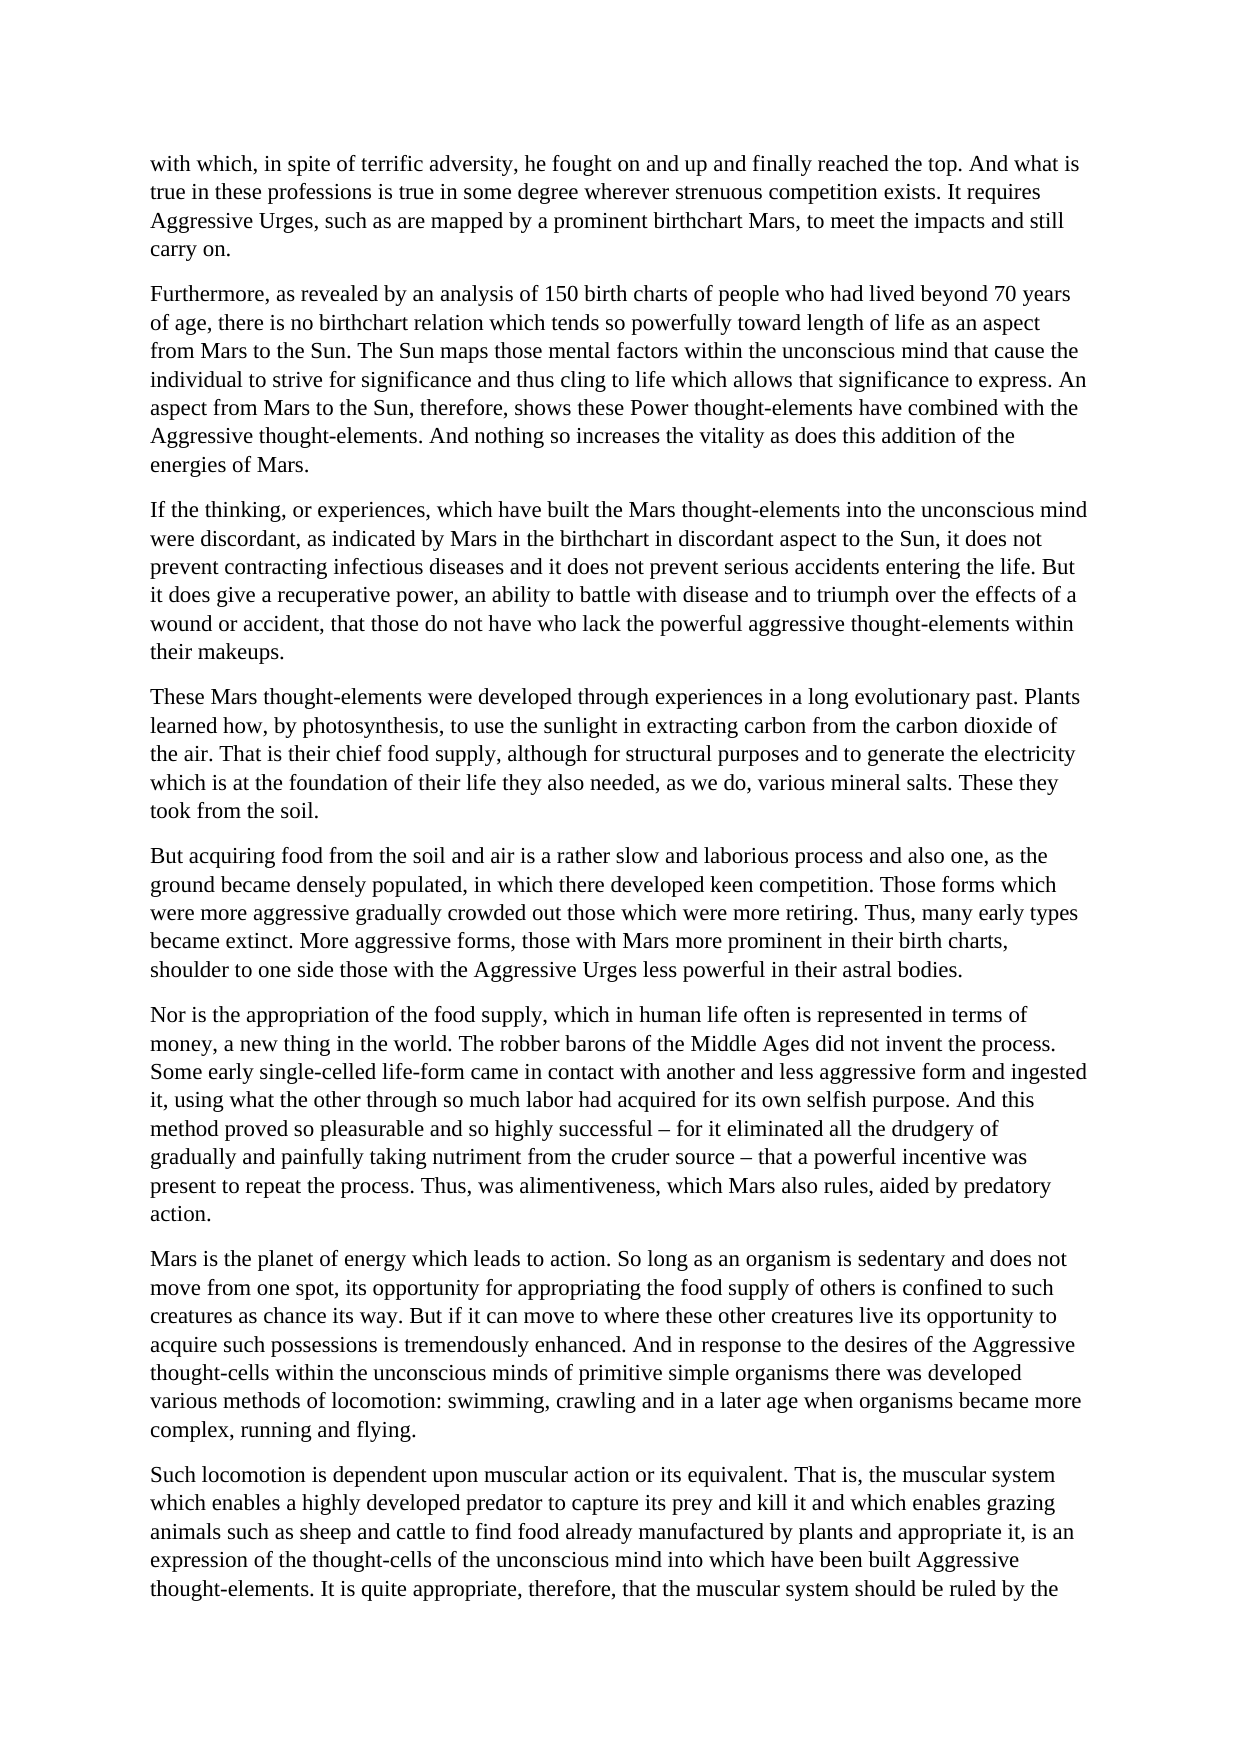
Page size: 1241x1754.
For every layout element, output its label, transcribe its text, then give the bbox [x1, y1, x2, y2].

text Mars is the planet of energy which leads to action. So long as an organism is sedentary and does not move from one spot, its opportunity for appropriating the food supply of others is confined to such creatures as chance its way. But if it can move to where these other creatures live its opportunity to acquire such possessions is tremendously enhanced. And in response to the desires of the Aggressive thought-cells within the unconscious minds of primitive simple organisms there was developed various methods of locomotion: swimming, crawling and in a later age when organisms became more complex, running and flying. [150, 1245, 1090, 1442]
text If the thinking, or experiences, which have built the Mars thought-elements into the unconscious mind were discordant, as indicated by Mars in the birthchart in discordant aspect to the Sun, it does not prevent contracting infectious diseases and it does not prevent serious accidents entering the life. But it does give a recuperative power, an ability to battle with disease and to triumph over the effects of a wound or accident, that those do not have who lack the powerful aggressive thought-elements within their makeups. [150, 496, 1090, 665]
text These Mars thought-elements were developed through experiences in a long evolutionary past. Plants learned how, by photosynthesis, to use the sunlight in extracting carbon from the carbon dioxide of the air. That is their chief food supply, although for structural purposes and to generate the electricity which is at the foundation of their life they also needed, as we do, various mineral salts. These they took from the soil. [150, 683, 1090, 823]
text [150, 1461, 1090, 1601]
text But acquiring food from the soil and air is a rather slow and laborious process and also one, as the ground became densely populated, in which there developed keen competition. Those forms which were more aggressive gradually crowded out those which were more retiring. Thus, many early types became extinct. More aggressive forms, those with Mars more prominent in their birth charts, shoulder to one side those with the Aggressive Urges less powerful in their astral bodies. [150, 842, 1090, 982]
text Furthermore, as revealed by an analysis of 150 birth charts of people who had lived beyond 70 years of age, there is no birthchart relation which tends so powerfully toward length of life as an aspect from Mars to the Sun. The Sun maps those mental factors within the unconscious mind that cause the individual to strive for significance and thus cling to life which allows that significance to express. An aspect from Mars to the Sun, therefore, shows these Power thought-elements have combined with the Aggressive thought-elements. And nothing so increases the vitality as does this addition of the energies of Mars. [150, 280, 1090, 477]
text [150, 150, 1090, 262]
text Nor is the appropriation of the food supply, which in human life often is represented in terms of money, a new thing in the world. The robber barons of the Middle Ages did not invent the process. Some early single-celled life-form came in contact with another and less aggressive form and ingested it, using what the other through so much labor had acquired for its own selfish purpose. And this method proved so pleasurable and so highly successful – for it eliminated all the drudgery of gradually and painfully taking nutriment from the cruder source – that a powerful incentive was present to repeat the process. Thus, was alimentiveness, which Mars also rules, aided by predatory action. [150, 1001, 1090, 1227]
